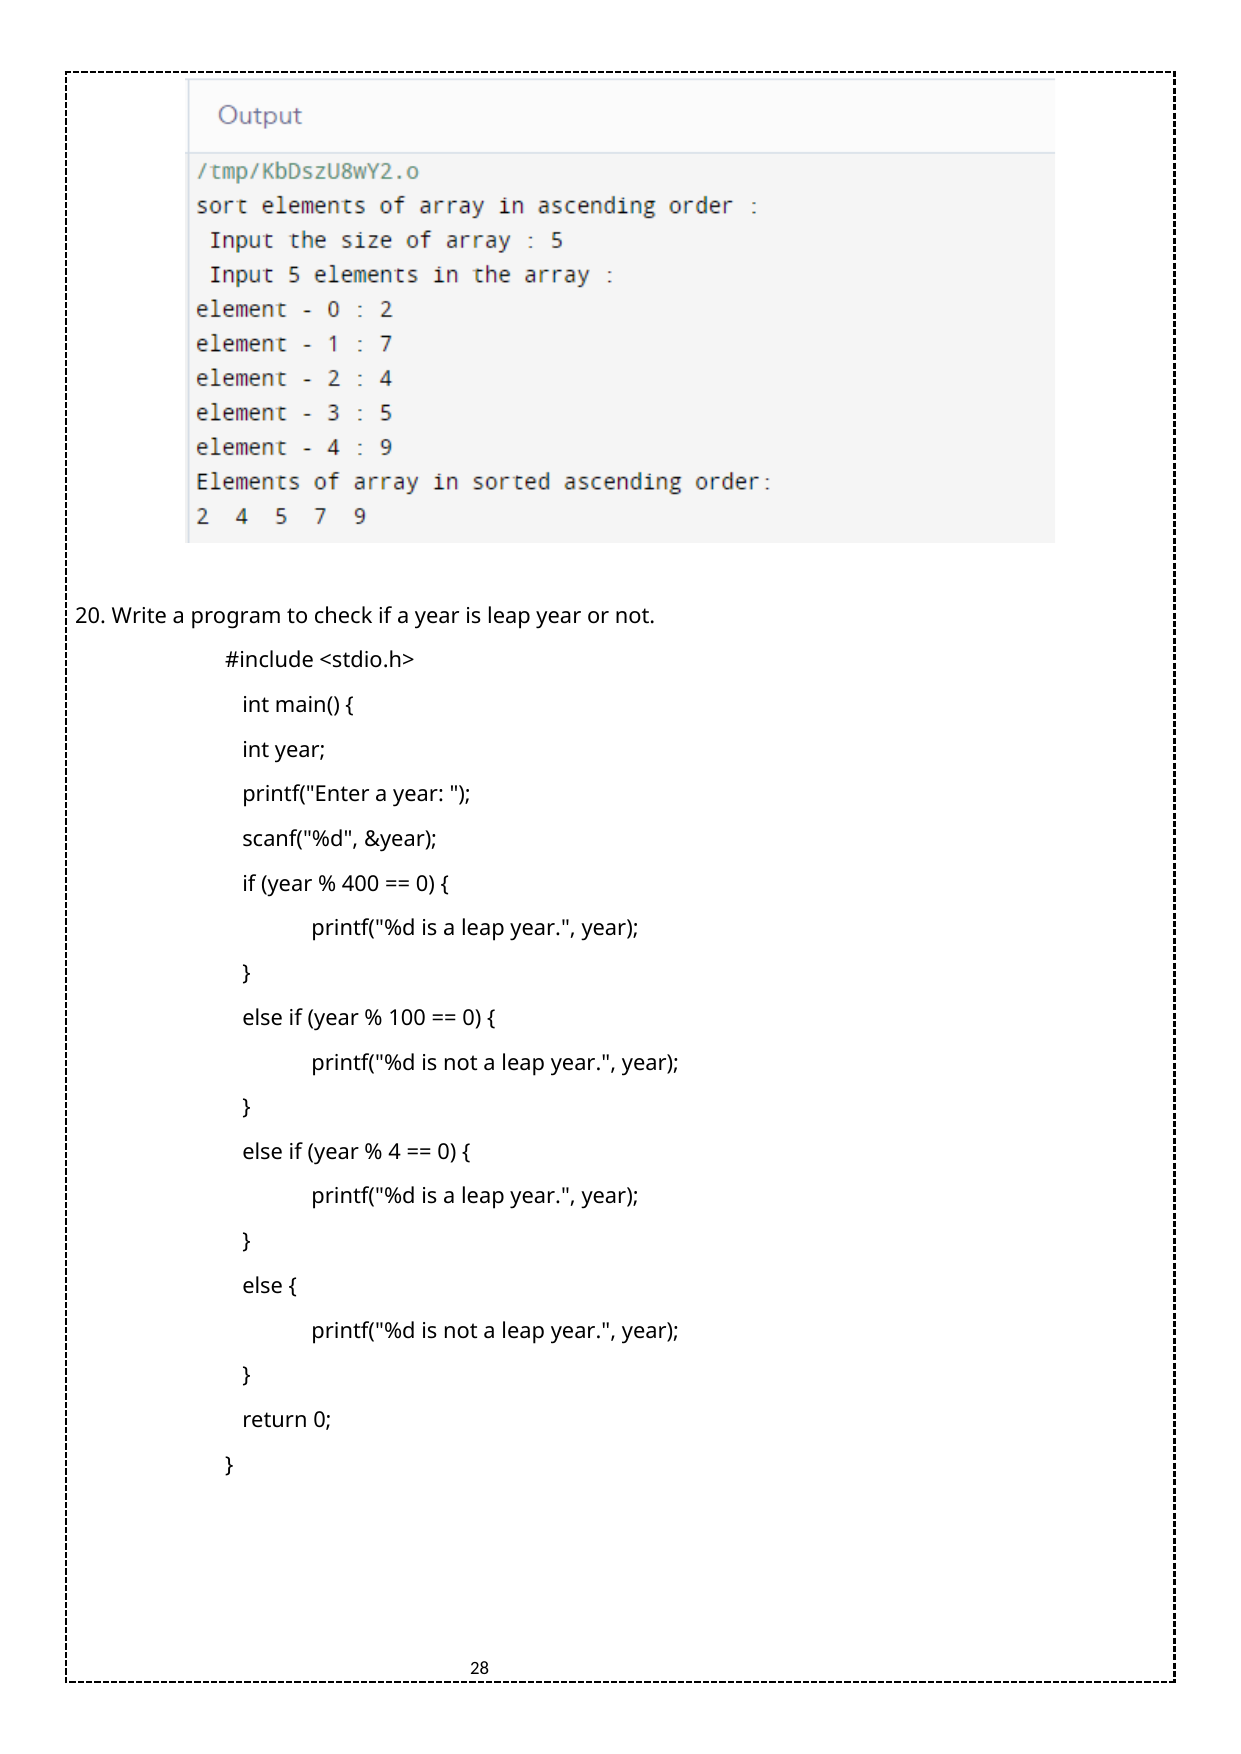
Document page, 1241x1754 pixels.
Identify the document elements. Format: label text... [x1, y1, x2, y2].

text else if (year % 4 == 0) { [75, 1136, 1165, 1166]
text #include <stdio.h> [75, 644, 1165, 674]
text printf("%d is not a leap year.", year); [75, 1046, 1165, 1076]
text return 0; [75, 1404, 1165, 1434]
text printf("%d is a leap year.", year); [75, 1181, 1165, 1210]
text printf("Enter a year: "); [75, 778, 1165, 808]
text } [75, 1225, 1165, 1255]
text scanf("%d", &year); [75, 823, 1165, 853]
text } [75, 1091, 1165, 1121]
text printf("%d is not a leap year.", year); [75, 1314, 1165, 1344]
text else { [75, 1270, 1165, 1300]
text if (year % 400 == 0) { [75, 868, 1165, 897]
text } [75, 957, 1165, 987]
text else if (year % 100 == 0) { [75, 1002, 1165, 1032]
text } [75, 1449, 1165, 1478]
text 20. Write a program to check if a year is leap year or not. [75, 599, 1165, 629]
picture [185, 75, 1056, 543]
text int main() { [75, 689, 1165, 719]
text } [75, 1359, 1165, 1389]
text printf("%d is a leap year.", year); [75, 912, 1165, 942]
text int year; [75, 734, 1165, 763]
